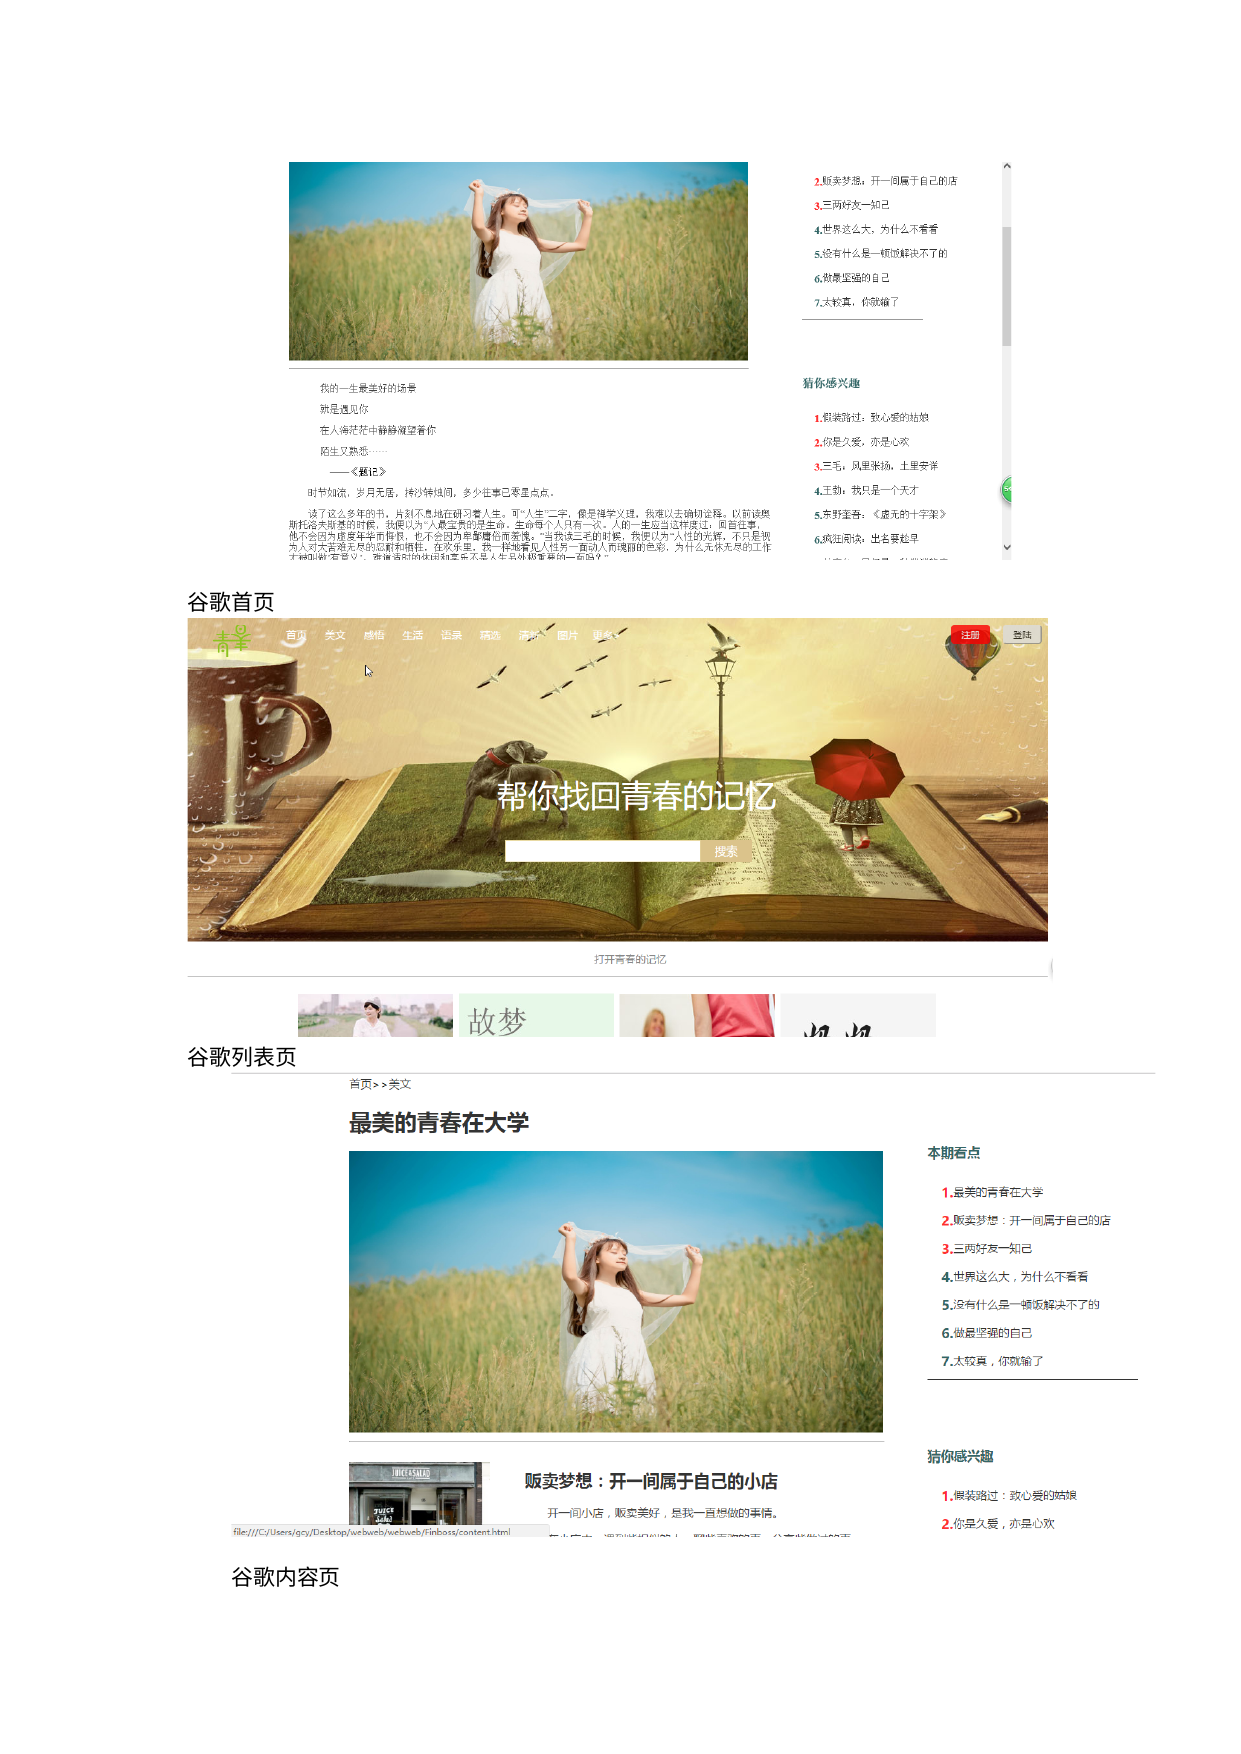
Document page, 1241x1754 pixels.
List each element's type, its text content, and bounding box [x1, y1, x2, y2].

text 谷歌内容页 [187, 1559, 1053, 1592]
picture [187, 162, 1012, 560]
text 谷歌列表页 [187, 1039, 1053, 1072]
picture [231, 1072, 1156, 1537]
text 谷歌首页 [187, 584, 1053, 617]
picture [187, 617, 1053, 1037]
